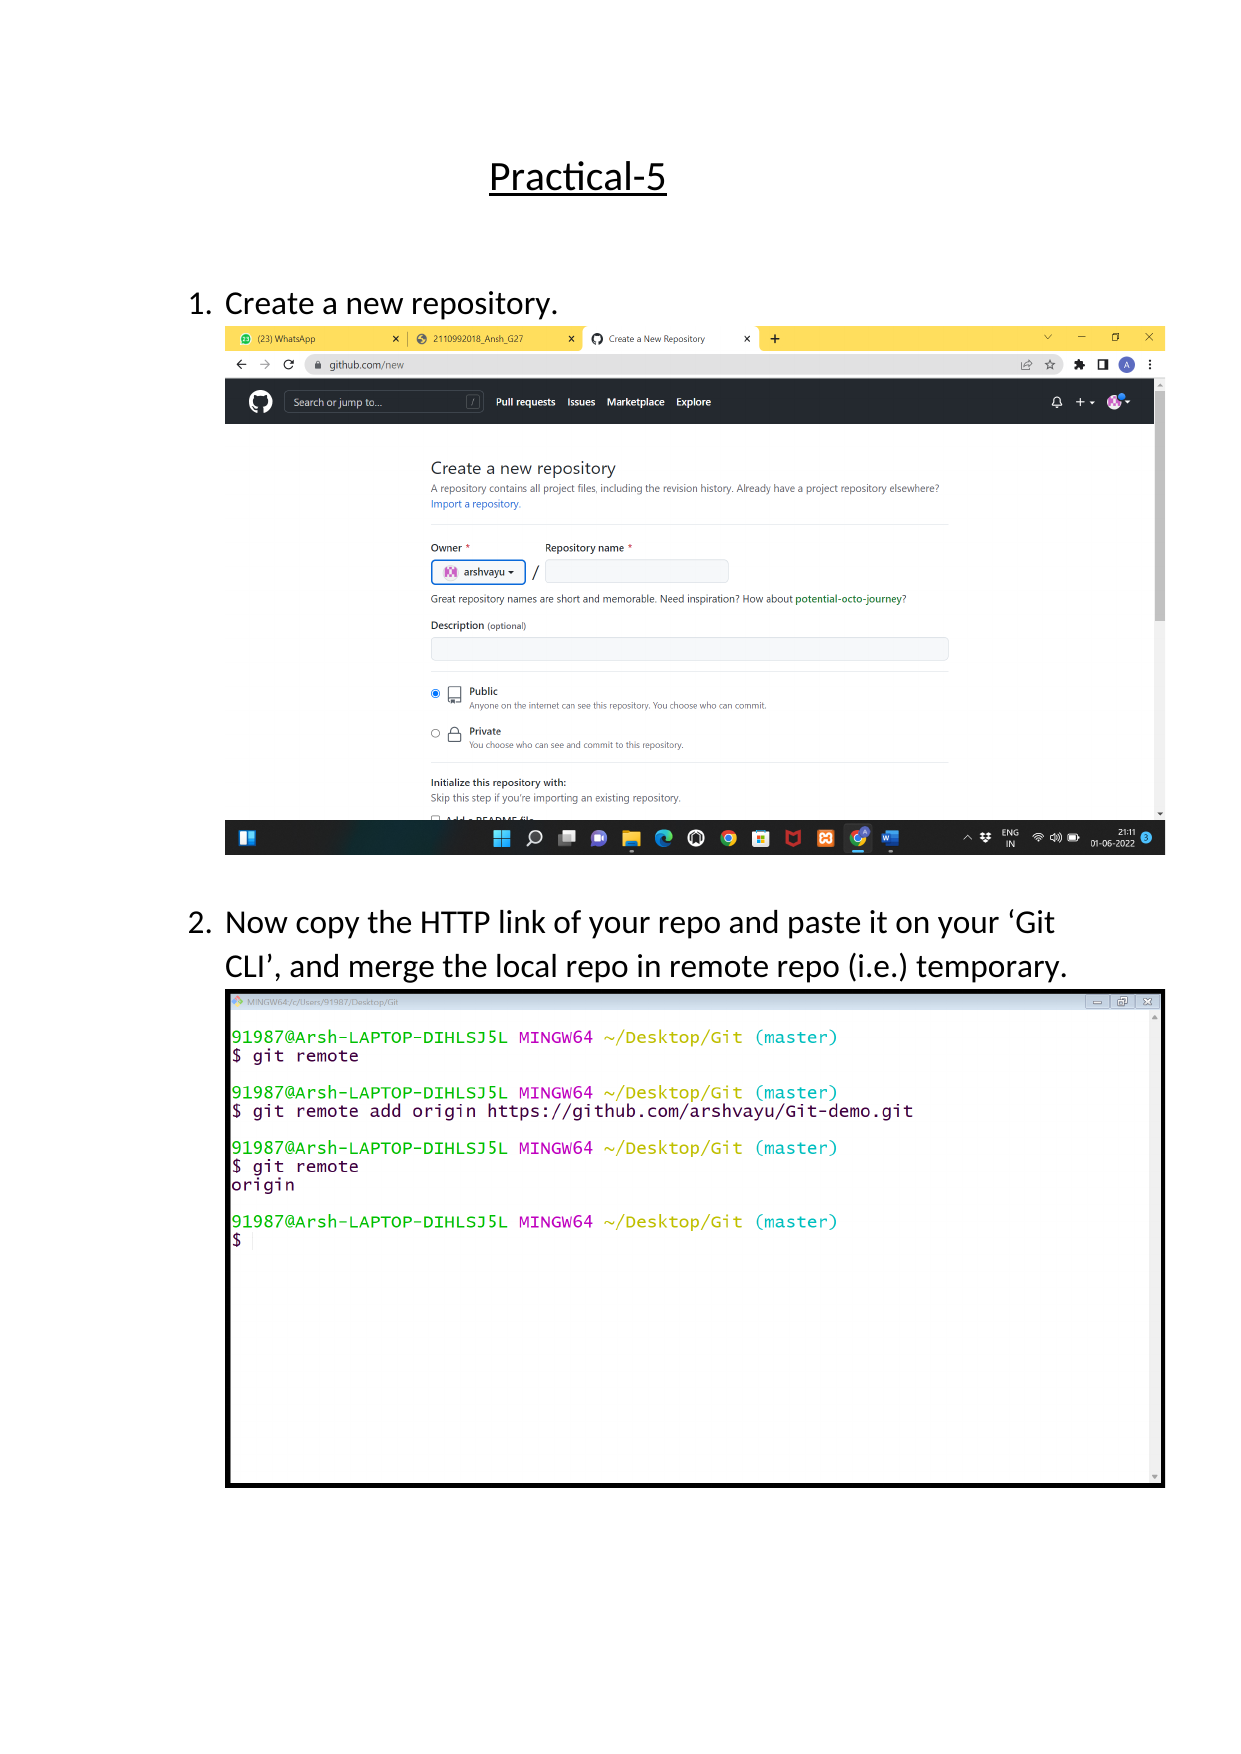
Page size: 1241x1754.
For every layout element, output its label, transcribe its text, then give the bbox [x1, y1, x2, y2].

picture [225, 326, 1166, 855]
list Create a new repository. [187, 282, 1090, 323]
list Practical-5 [225, 150, 1090, 201]
list Now copy the HTTP link of your repo and paste it on your ‘Git CLI’, and merge the local repo in remote repo (i.e.) temporary. [187, 901, 1090, 986]
